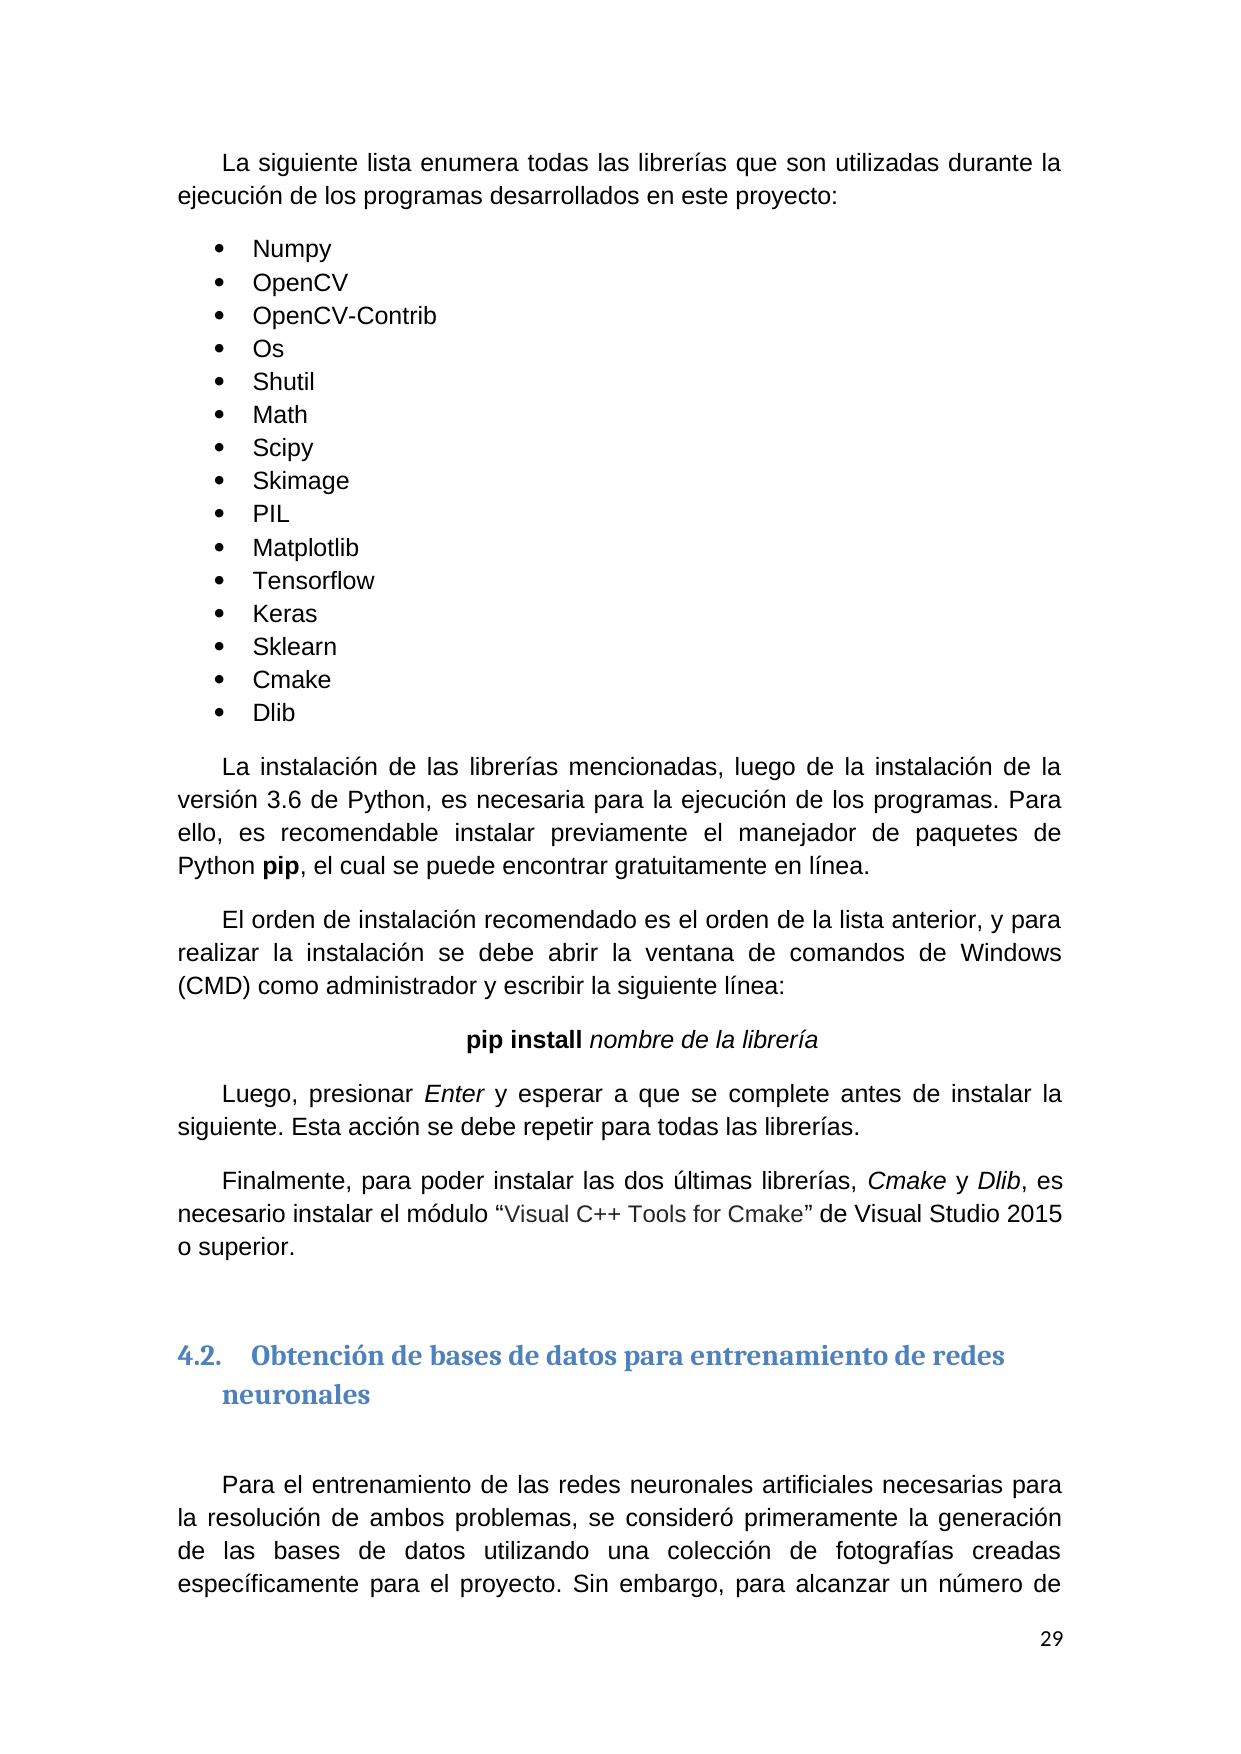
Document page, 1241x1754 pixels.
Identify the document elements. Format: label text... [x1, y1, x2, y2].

list Tensorflow [215, 566, 1063, 594]
list Scipy [215, 433, 1063, 462]
list Dlib [215, 698, 1063, 727]
text La siguiente lista enumera todas las librerías que son utilizadas durante la ejecución de los programas desarrollados en este proyecto: [177, 148, 1063, 209]
list Matplotlib [215, 533, 1063, 561]
list Math [215, 400, 1063, 429]
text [177, 1469, 1063, 1597]
list OpenCV [215, 268, 1063, 296]
list PIL [215, 499, 1063, 528]
text El orden de instalación recomendado es el orden de la lista anterior, y para realizar la instalación se debe abrir la ventana de comandos de Windows (CMD) como administrador y escribir la siguiente línea: [177, 905, 1063, 1000]
list OpenCV-Contrib [215, 301, 1063, 329]
list Shutil [215, 367, 1063, 396]
list Os [215, 334, 1063, 363]
subtitle Obtención de bases de datos para entrenamiento de redes neuronales [177, 1339, 1063, 1412]
list Numpy [215, 234, 1063, 263]
list Skimage [215, 466, 1063, 495]
list Keras [215, 599, 1063, 628]
text La instalación de las librerías mencionadas, luego de la instalación de la versión 3.6 de Python, es necesaria para la ejecución de los programas. Para ello, es recomendable instalar previamente el manejador de paquetes de Python pip, el cual se puede encontrar gratuitamente en línea. [177, 752, 1063, 880]
list Sklearn [215, 632, 1063, 661]
text pip install nombre de la librería [177, 1025, 1063, 1054]
text Finalmente, para poder instalar las dos últimas librerías, Cmake y Dlib, es necesario instalar el módulo “Visual C++ Tools for Cmake” de Visual Studio 2015 o superior. [177, 1166, 1063, 1261]
list Cmake [215, 665, 1063, 694]
text Luego, presionar Enter y esperar a que se complete antes de instalar la siguiente. Esta acción se debe repetir para todas las librerías. [177, 1079, 1063, 1141]
